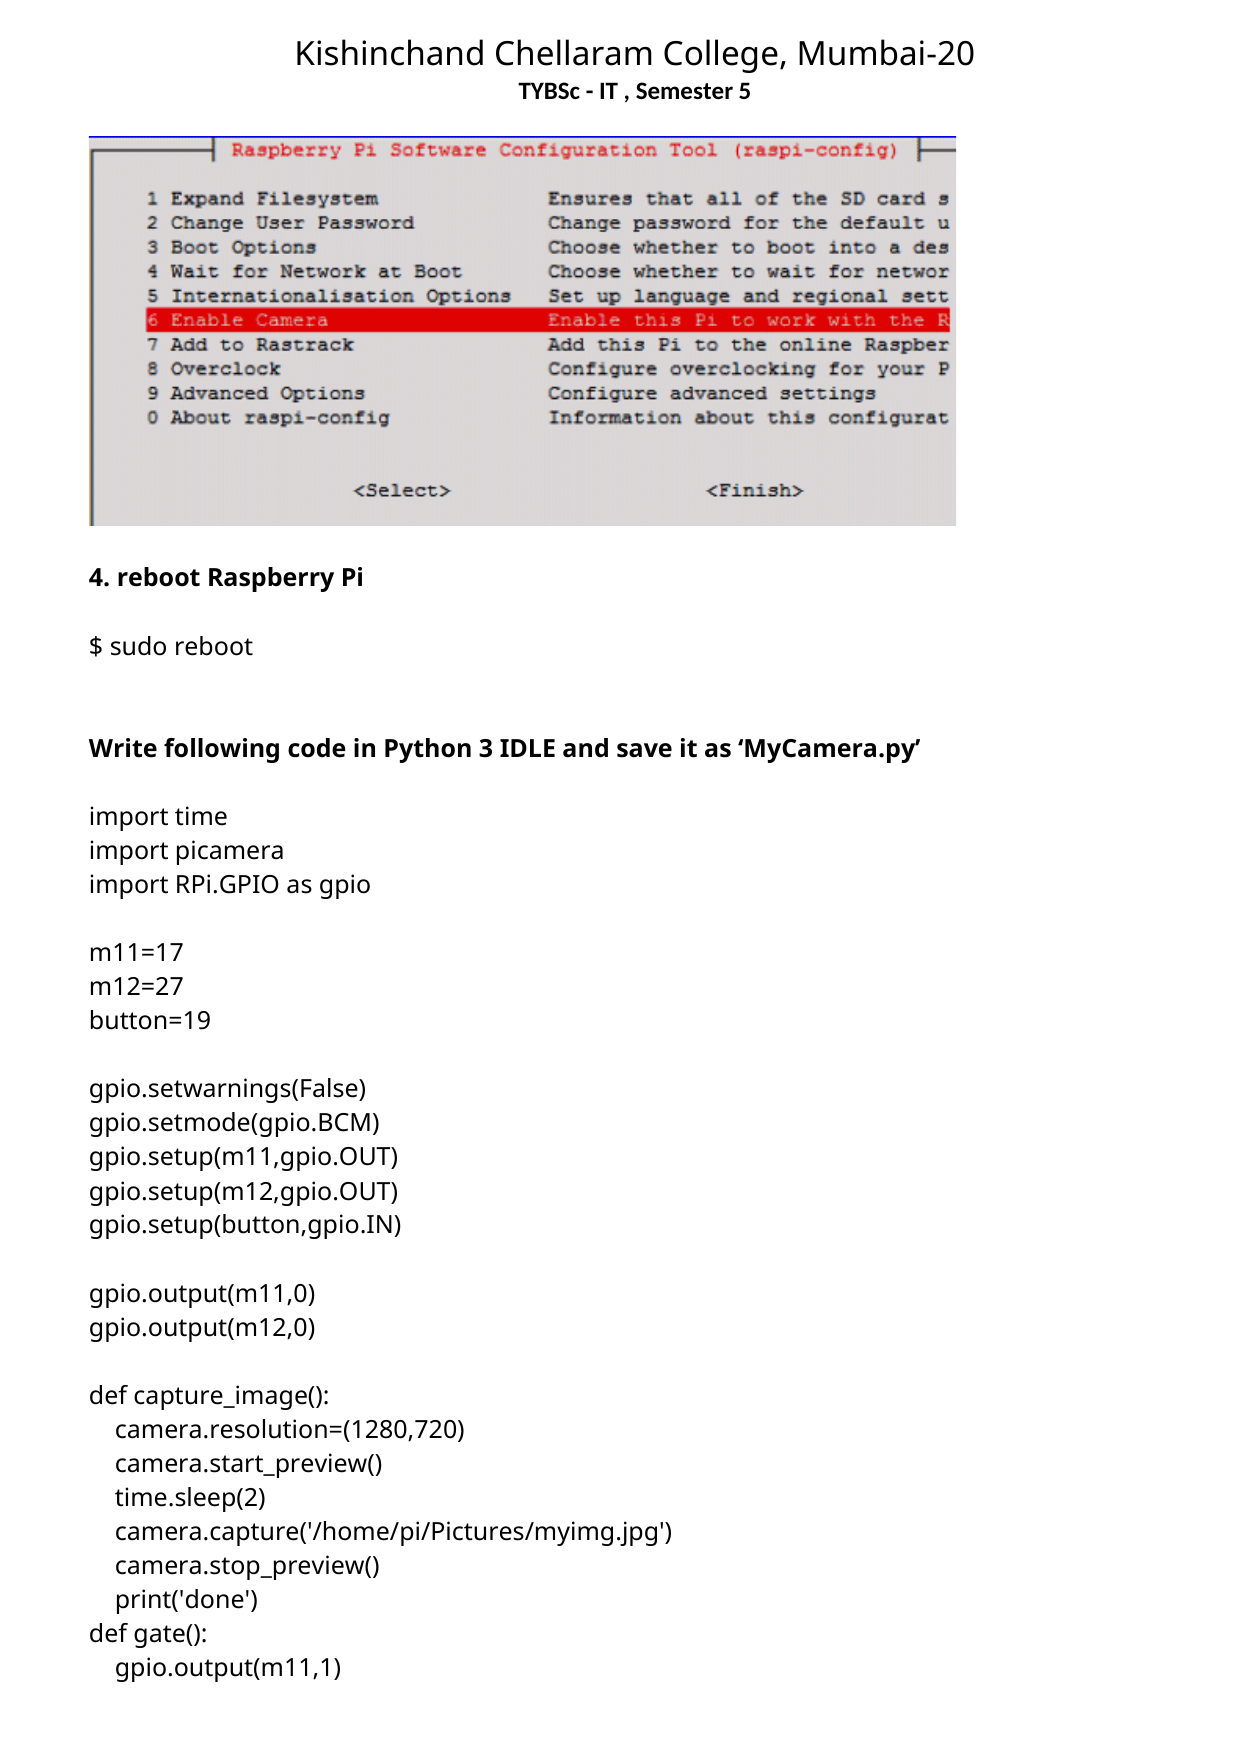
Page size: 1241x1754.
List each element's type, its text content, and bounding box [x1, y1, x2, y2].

text gpio.setwarnings(False) [89, 1071, 1181, 1105]
text Write following code in Python 3 IDLE and save it as ‘MyCamera.py’ [89, 730, 1181, 764]
text import time [89, 798, 1181, 832]
text import RPi.GPIO as gpio [89, 867, 1181, 901]
text $ sudo reboot [89, 628, 1181, 662]
text camera.capture('/home/pi/Pictures/myimg.jpg') [89, 1514, 1181, 1548]
text gpio.setmode(gpio.BCM) [89, 1105, 1181, 1139]
text m11=17 [89, 935, 1181, 969]
text gpio.setup(button,gpio.IN) [89, 1207, 1181, 1241]
text def gate(): [89, 1616, 1181, 1650]
text gpio.output(m12,0) [89, 1309, 1181, 1343]
text gpio.output(m11,1) [89, 1650, 1181, 1684]
text gpio.setup(m11,gpio.OUT) [89, 1139, 1181, 1173]
text m12=27 [89, 969, 1181, 1003]
text camera.stop_preview() [89, 1548, 1181, 1582]
text camera.start_preview() [89, 1446, 1181, 1480]
text time.sleep(2) [89, 1480, 1181, 1514]
text print('done') [89, 1582, 1181, 1616]
text gpio.setup(m12,gpio.OUT) [89, 1173, 1181, 1207]
text def capture_image(): [89, 1377, 1181, 1412]
text button=19 [89, 1003, 1181, 1037]
text import picamera [89, 832, 1181, 867]
text gpio.output(m11,0) [89, 1275, 1181, 1309]
text camera.resolution=(1280,720) [89, 1412, 1181, 1446]
text 4. reboot Raspberry Pi [89, 560, 1181, 594]
